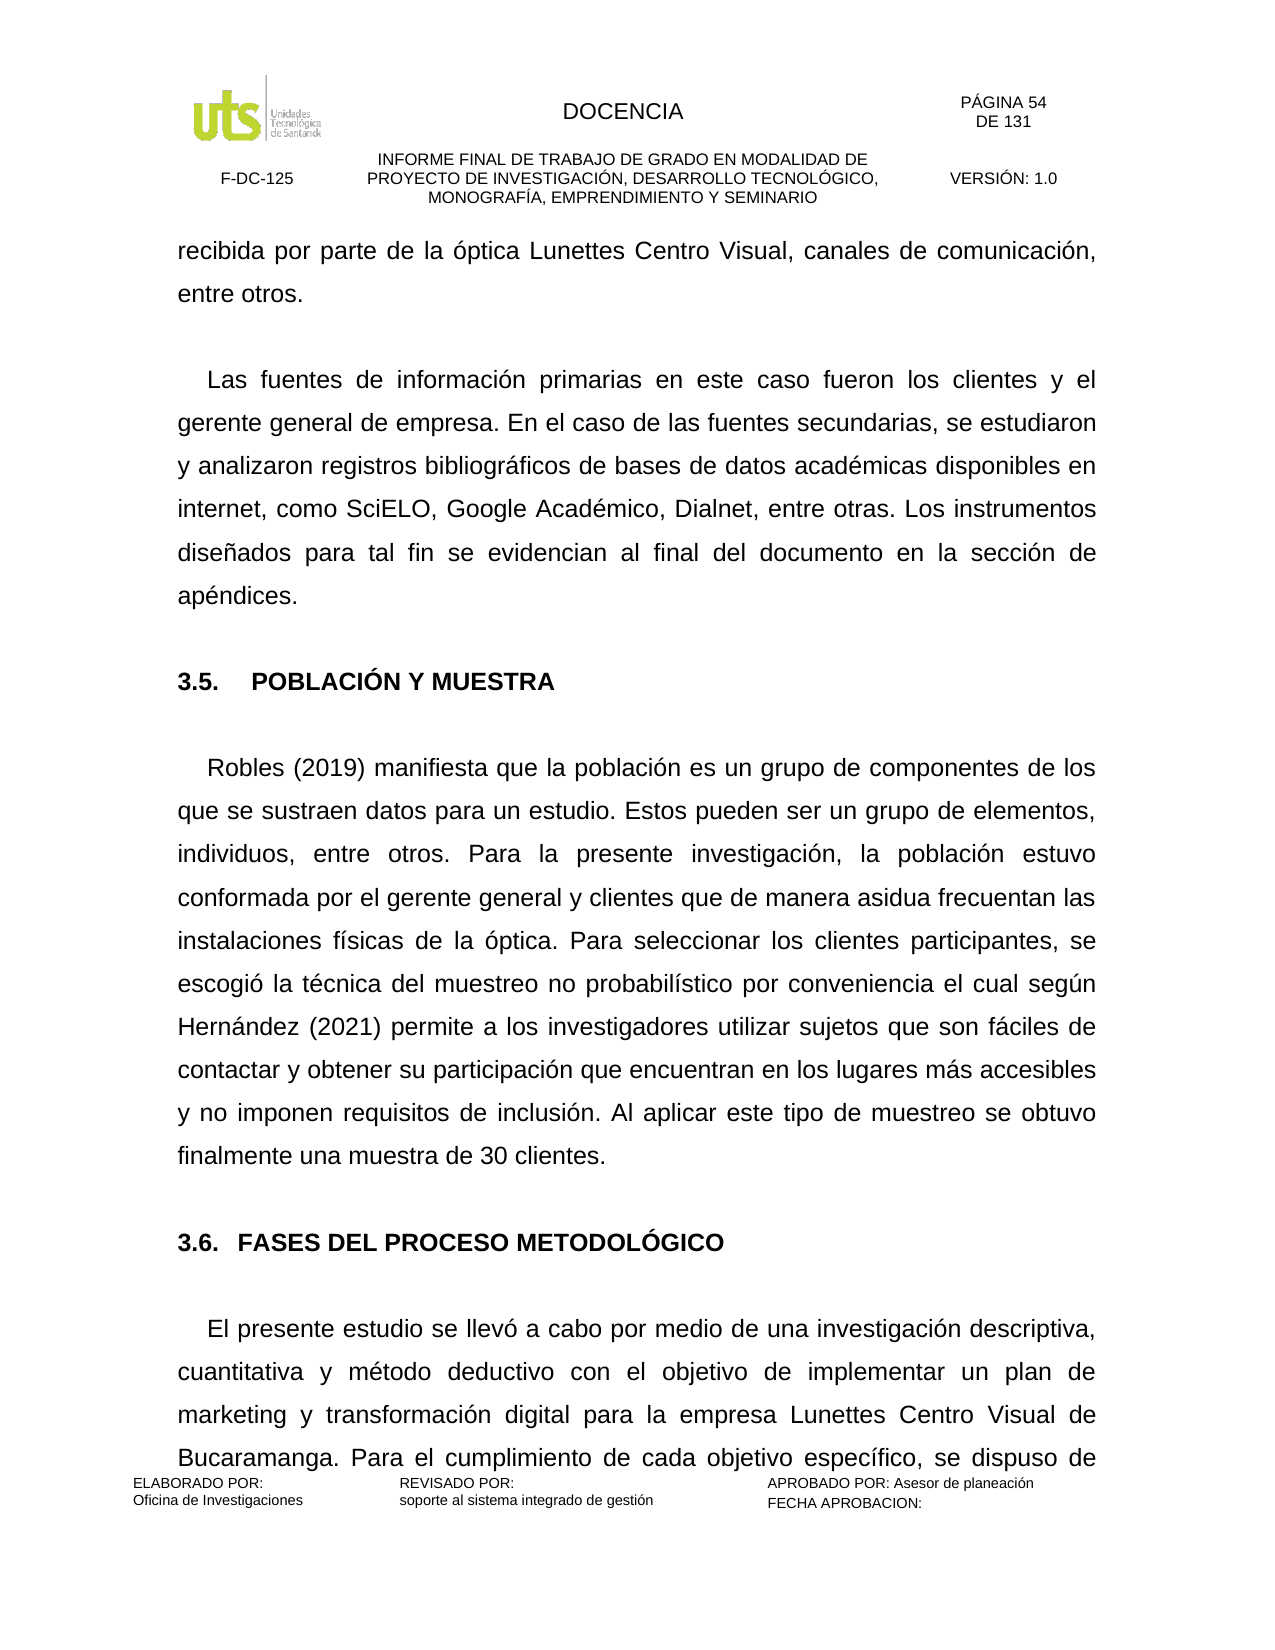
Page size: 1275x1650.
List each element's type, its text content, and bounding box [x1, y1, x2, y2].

picture [192, 75, 321, 149]
subtitle FASES DEL PROCESO METODOLÓGICO [177, 1228, 1098, 1256]
text Las fuentes de información primarias en este caso fueron los clientes y el gerente general de empresa. En el caso de las fuentes secundarias, se estudiaron y analizaron registros bibliográficos de bases de datos académicas disponibles en internet, como SciELO, Google Académico, Dialnet, entre otras. Los instrumentos diseñados para tal fin se evidencian al final del documento en la sección de apéndices. [177, 365, 1098, 609]
subtitle POBLACIÓN Y MUESTRA [177, 667, 1098, 696]
text Robles (2019) manifiesta que la población es un grupo de componentes de los que se sustraen datos para un estudio. Estos pueden ser un grupo de elementos, individuos, entre otros. Para la presente investigación, la población estuvo conformada por el gerente general y clientes que de manera asidua frecuentan las instalaciones físicas de la óptica. Para seleccionar los clientes participantes, se escogió la técnica del muestreo no probabilístico por conveniencia el cual según Hernández (2021) permite a los investigadores utilizar sujetos que son fáciles de contactar y obtener su participación que encuentran en los lugares más accesibles y no imponen requisitos de inclusión. Al aplicar este tipo de muestreo se obtuvo finalmente una muestra de 30 clientes. [177, 753, 1098, 1170]
